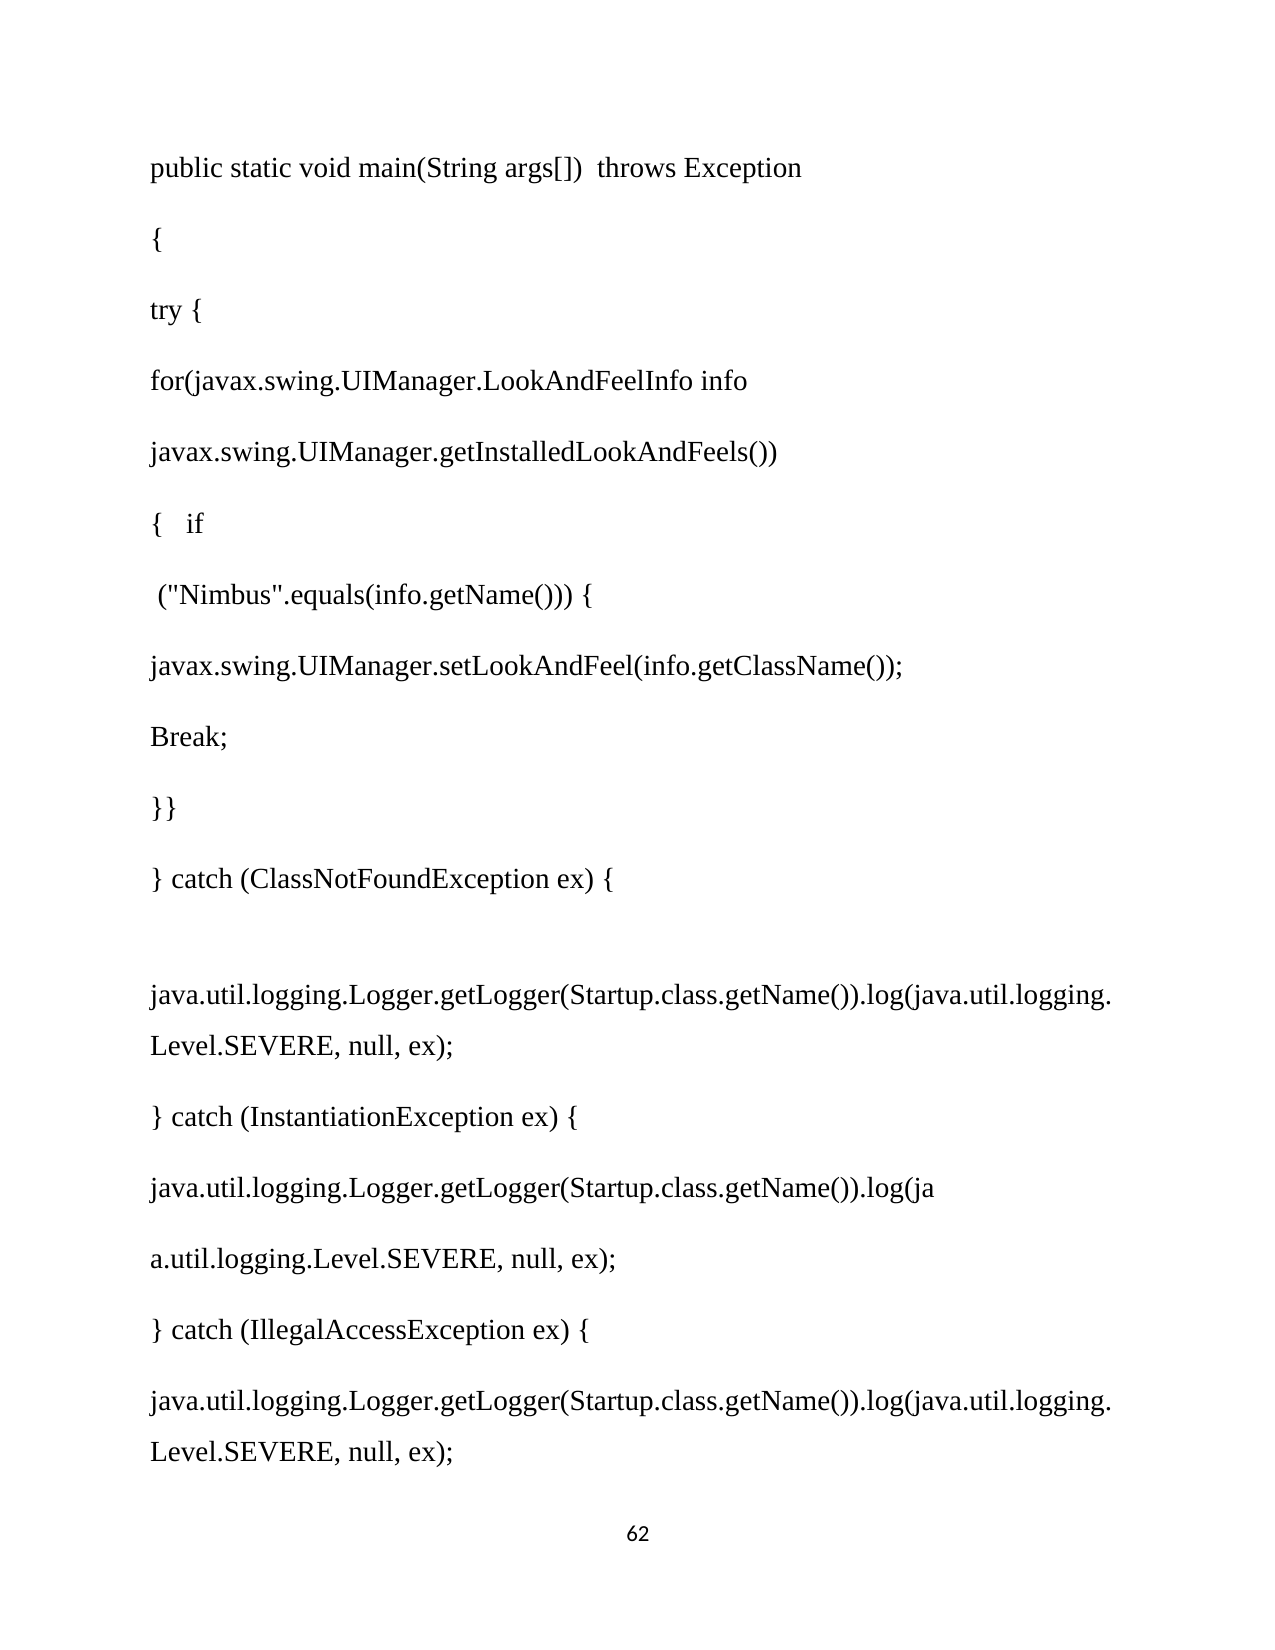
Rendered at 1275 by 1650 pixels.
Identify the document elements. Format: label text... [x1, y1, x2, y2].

text { [150, 221, 1125, 255]
text for(javax.swing.UIManager.LookAndFeelInfo info [150, 363, 1125, 397]
text public static void main(String args[]) throws Exception [150, 150, 1125, 183]
text java.util.logging.Logger.getLogger(Startup.class.getName()).log(java.util.logging.Level.SEVERE, null, ex); [150, 933, 1125, 1061]
text } catch (IllegalAccessException ex) { [150, 1312, 1125, 1346]
text } catch (ClassNotFoundException ex) { [150, 861, 1125, 895]
text a.util.logging.Level.SEVERE, null, ex); [150, 1241, 1125, 1275]
text java.util.logging.Logger.getLogger(Startup.class.getName()).log(ja [150, 1170, 1125, 1203]
text javax.swing.UIManager.getInstalledLookAndFeels()) [150, 434, 1125, 468]
text try { [150, 292, 1125, 326]
text Break; [150, 719, 1125, 753]
text } catch (InstantiationException ex) { [150, 1099, 1125, 1132]
text ("Nimbus".equals(info.getName())) { [150, 577, 1125, 610]
text }} [150, 790, 1125, 824]
text java.util.logging.Logger.getLogger(Startup.class.getName()).log(java.util.logging.Level.SEVERE, null, ex); [150, 1383, 1125, 1467]
text javax.swing.UIManager.setLookAndFeel(info.getClassName()); [150, 648, 1125, 682]
text { if [150, 506, 1125, 539]
